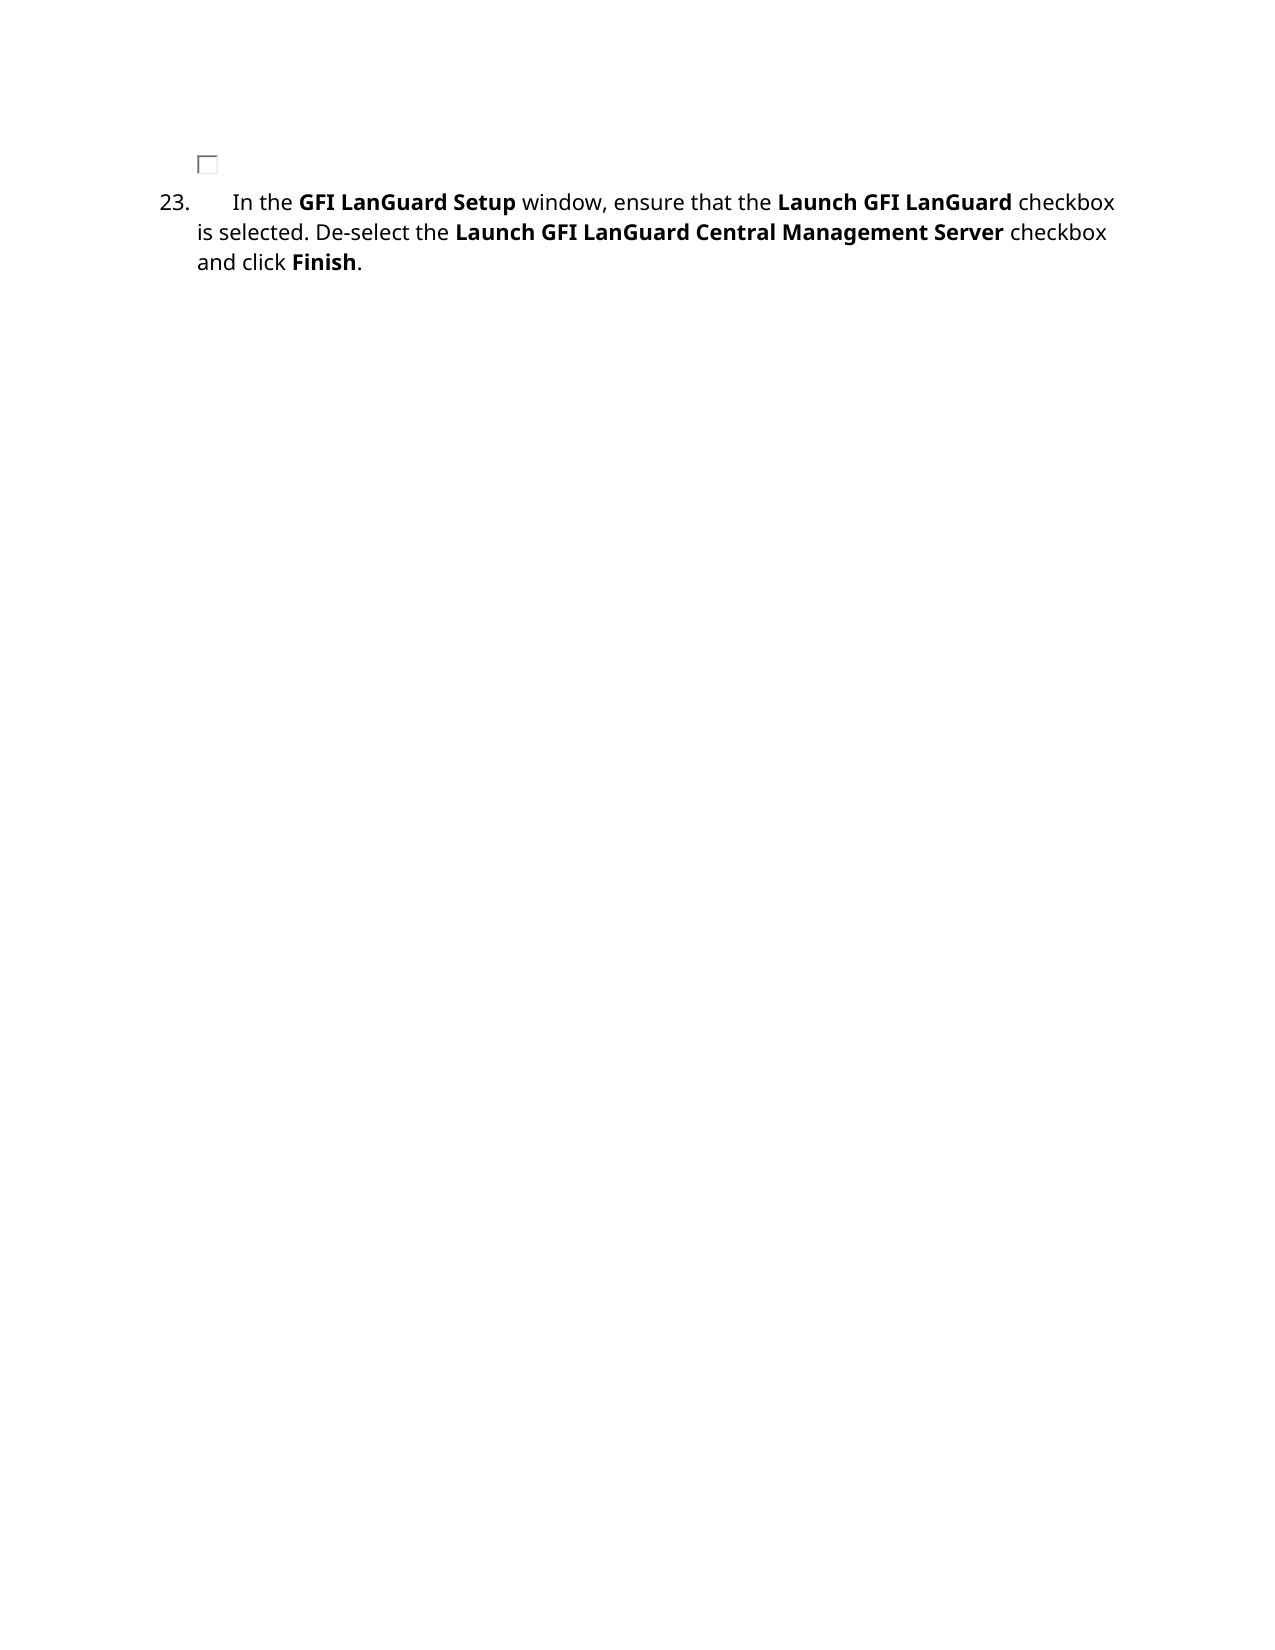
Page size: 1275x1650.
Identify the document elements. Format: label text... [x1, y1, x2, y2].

list In the GFI LanGuard Setup window, ensure that the Launch GFI LanGuard checkbox is selected. De-select the Launch GFI LanGuard Central Management Server checkbox and click Finish. [159, 150, 1125, 276]
